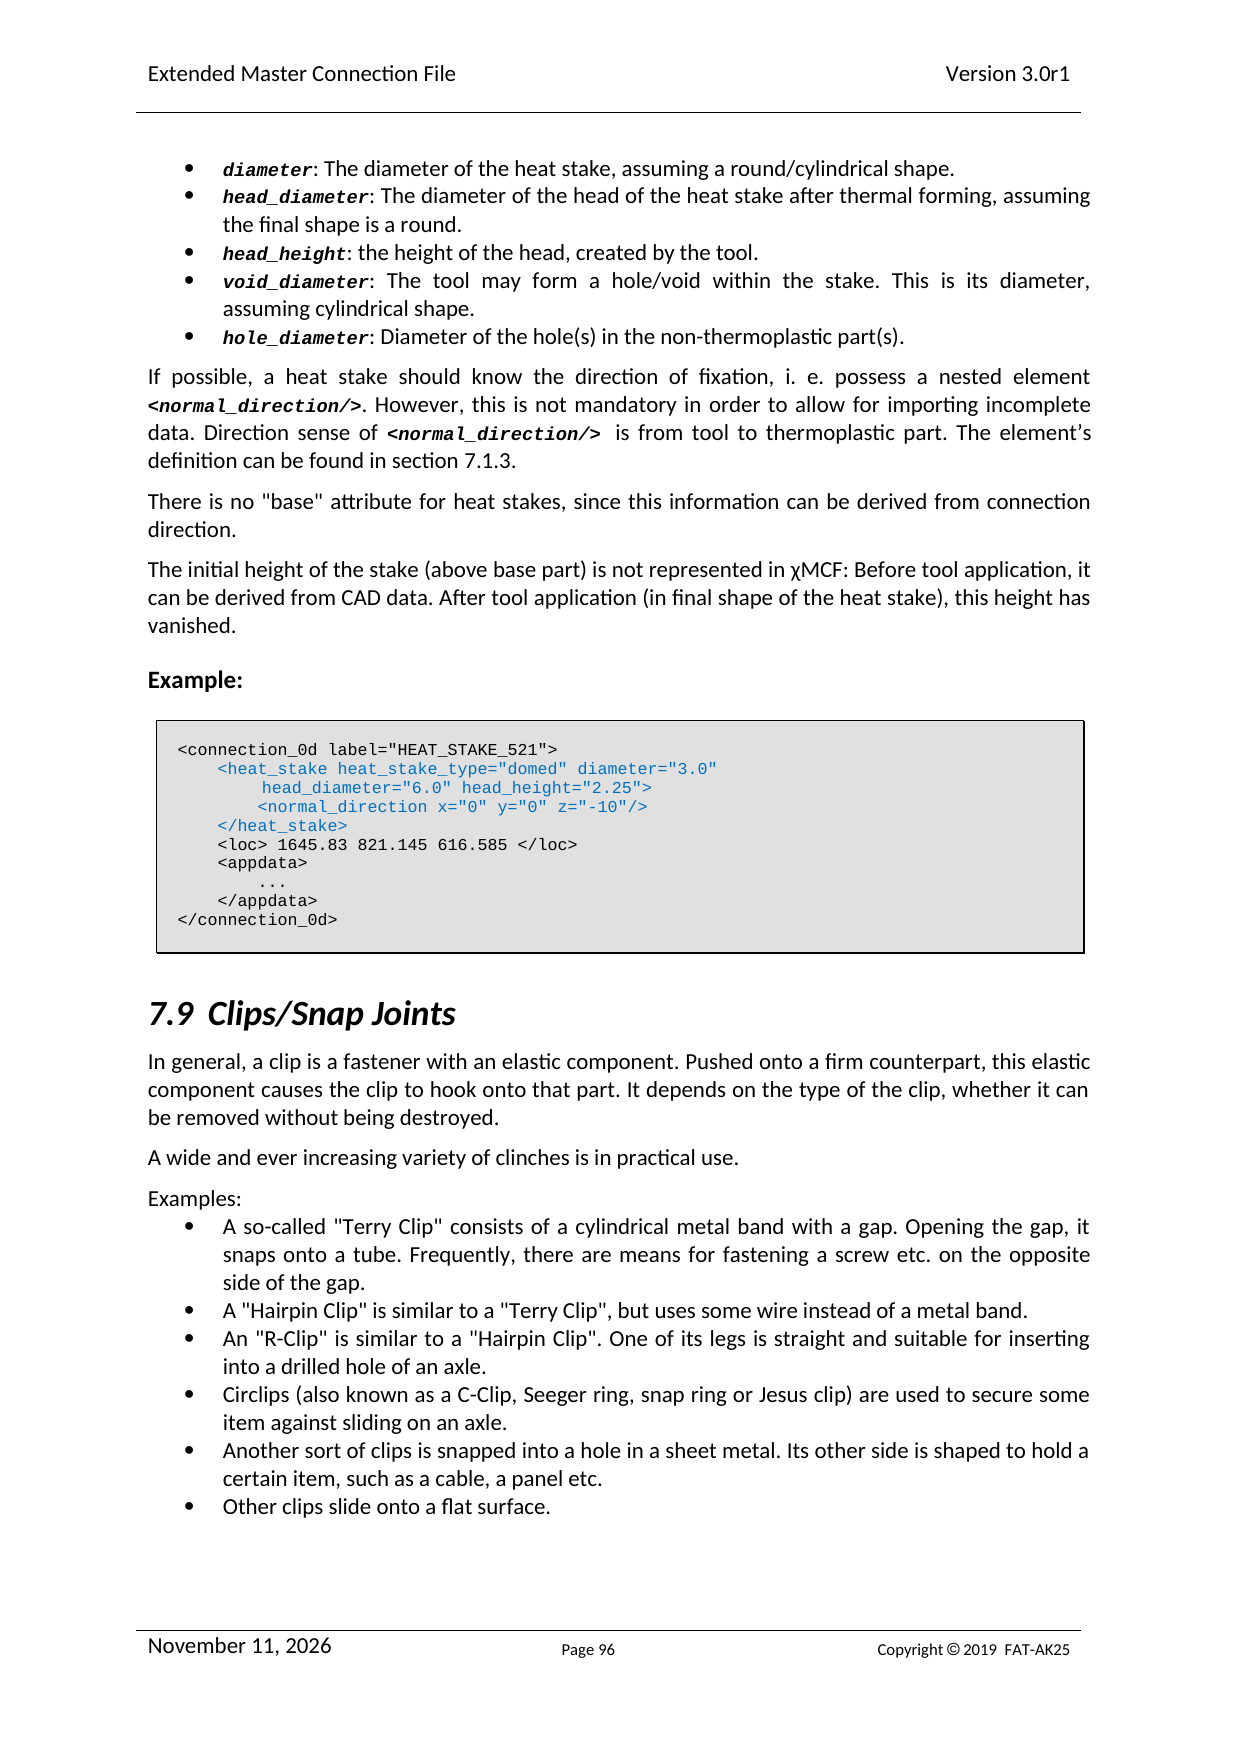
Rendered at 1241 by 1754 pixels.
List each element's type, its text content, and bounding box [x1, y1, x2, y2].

text If possible, a heat stake should know the direction of fixation, i. e. possess a nested element <normal_direction/>. However, this is not mandatory in order to allow for importing incomplete data. Direction sense of <normal_direction/> is from tool to thermoplastic part. The element’s definition can be found in section 7.1.3. [148, 362, 1092, 474]
text <loc> 1645.83 821.145 616.585 </loc> [157, 833, 1083, 852]
text In general, a clip is a fastener with an elastic component. Pushed onto a firm counterpart, this elastic component causes the clip to hook onto that part. It depends on the type of the clip, whether it can be removed without being destroyed. [148, 1047, 1092, 1131]
text </appdata> [157, 890, 1083, 908]
list A "Hairpin Clip" is similar to a "Terry Clip", but uses some wire instead of a metal band. [185, 1296, 1092, 1324]
list Other clips slide onto a flat surface. [185, 1492, 1092, 1520]
list Circlips (also known as a C-Clip, Seeger ring, snap ring or Jesus clip) are used to secure some item against sliding on an axle. [185, 1380, 1092, 1436]
text Example: [148, 664, 1092, 695]
list An "R-Clip" is similar to a "Hairpin Clip". One of its legs is straight and suitable for inserting into a drilled hole of an axle. [185, 1324, 1092, 1380]
text The initial height of the stake (above base part) is not represented in χMCF: Before tool application, it can be derived from CAD data. After tool application (in final shape of the heat stake), this height has vanished. [148, 555, 1092, 639]
subtitle Clips/Snap Joints [148, 991, 1092, 1034]
text </connection_0d> [157, 908, 1083, 927]
list Another sort of clips is snapped into a hole in a sheet metal. Its other side is shaped to hold a certain item, such as a cable, a panel etc. [185, 1436, 1092, 1492]
list head_height: the height of the head, created by the tool. [185, 238, 1092, 266]
list A so-called "Terry Clip" consists of a cylindrical metal band with a gap. Opening the gap, it snaps onto a tube. Frequently, there are means for fastening a screw etc. on the opposite side of the gap. [185, 1212, 1092, 1296]
text <heat_stake heat_stake_type="domed" diameter="3.0" [157, 758, 1083, 777]
list void_diameter: The tool may form a hole/void within the stake. This is its diameter, assuming cylindrical shape. [185, 266, 1092, 322]
text A wide and ever increasing variety of clinches is in practical use. [148, 1143, 1092, 1171]
list diameter: The diameter of the heat stake, assuming a round/cylindrical shape. [185, 154, 1092, 182]
text There is no "base" attribute for heat stakes, since this information can be derived from connection direction. [148, 487, 1092, 543]
text <connection_0d label="HEAT_STAKE_521"> [157, 739, 1083, 758]
text Examples: [148, 1184, 1092, 1212]
list head_diameter: The diameter of the head of the heat stake after thermal forming, assuming the final shape is a round. [185, 182, 1092, 238]
text <appdata> [157, 852, 1083, 871]
text </heat_stake> [157, 814, 1083, 833]
text <normal_direction x="0" y="0" z="-10"/> [157, 795, 1083, 814]
text head_diameter="6.0" head_height="2.25"> [157, 777, 1083, 795]
list hole_diameter: Diameter of the hole(s) in the non-thermoplastic part(s). [185, 322, 1092, 350]
text ... [157, 871, 1083, 890]
